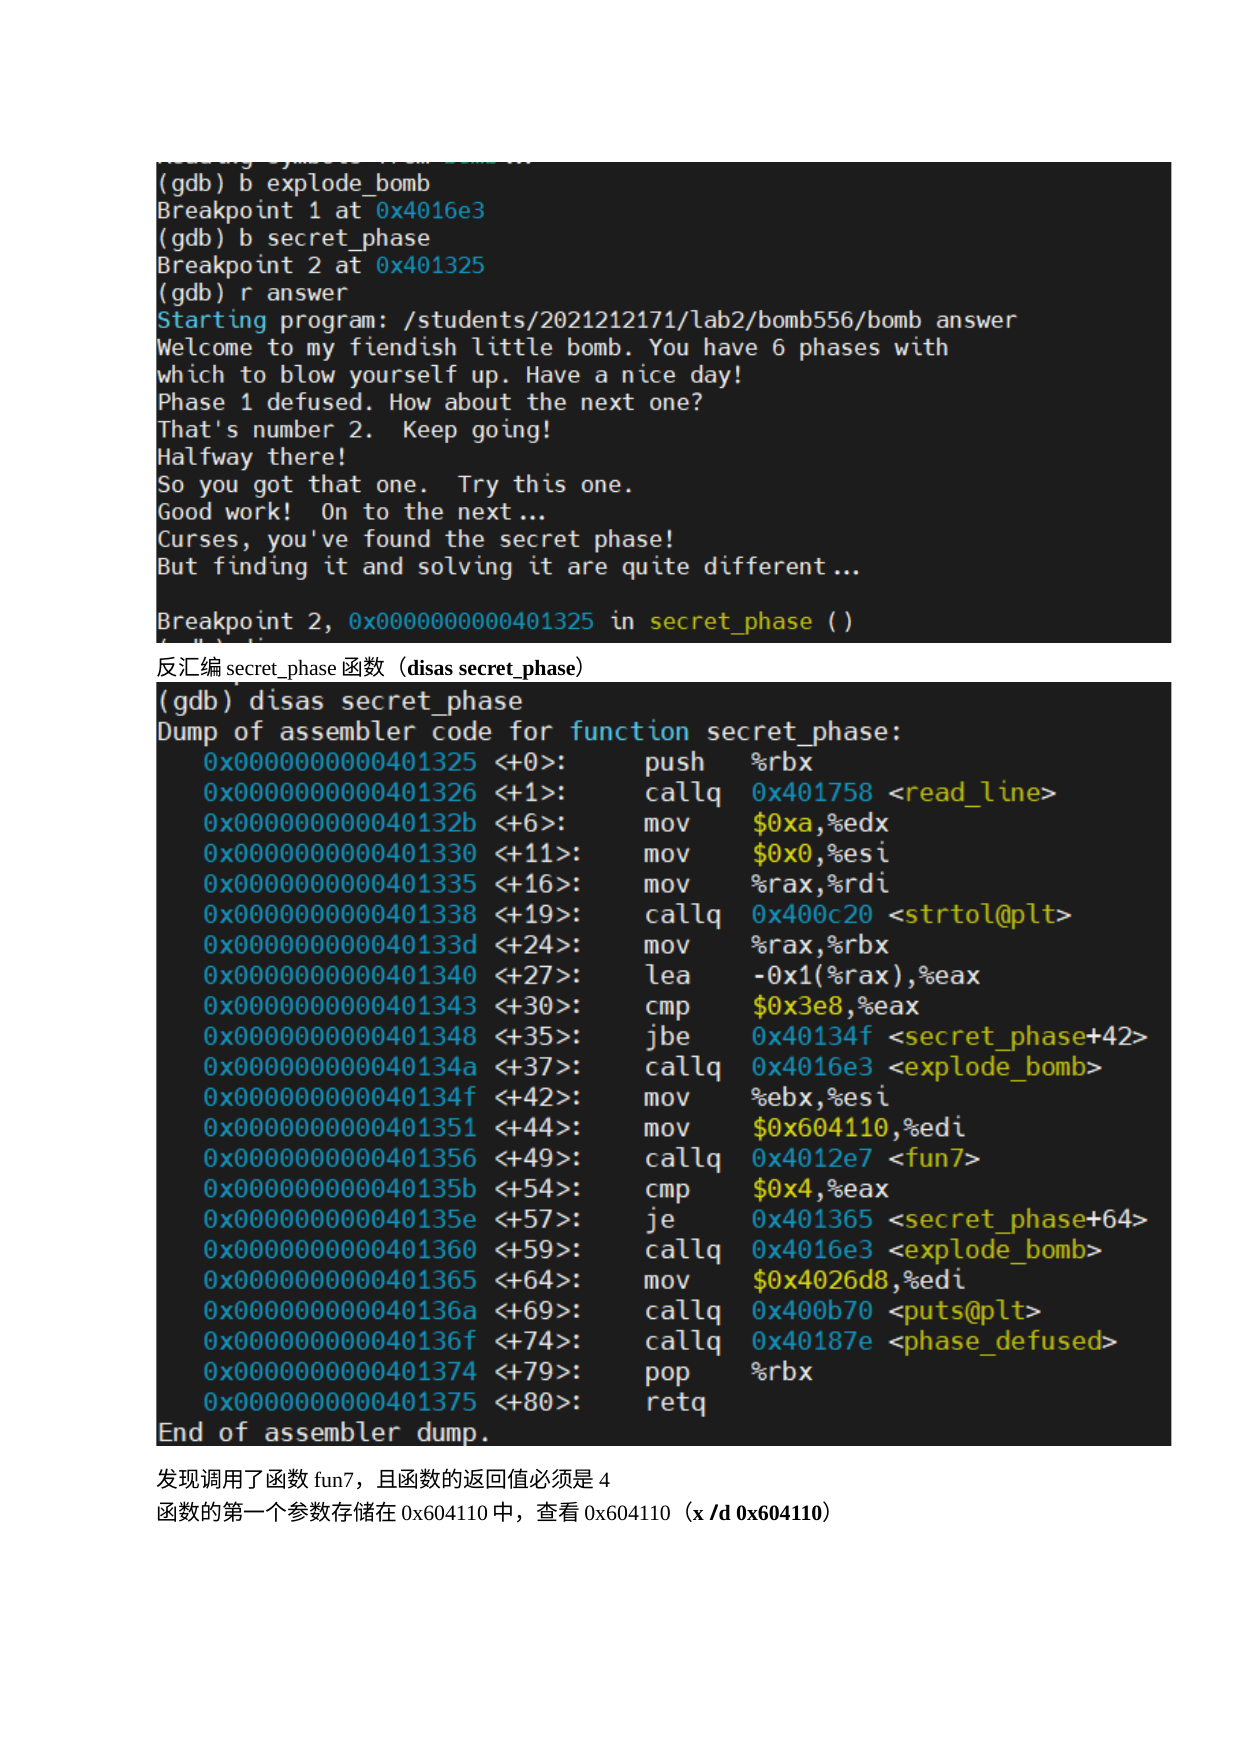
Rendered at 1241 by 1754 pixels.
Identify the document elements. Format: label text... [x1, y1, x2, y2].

text 发现调用了函数fun7，且函数的返回值必须是4 [112, 1462, 1128, 1494]
picture [156, 162, 1172, 643]
text 函数的第一个参数存储在0x604110中，查看0x604110（x /d 0x604110） [112, 1494, 1128, 1527]
text 反汇编secret_phase函数（disas secret_phase） [112, 649, 1128, 682]
picture [156, 682, 1172, 1446]
